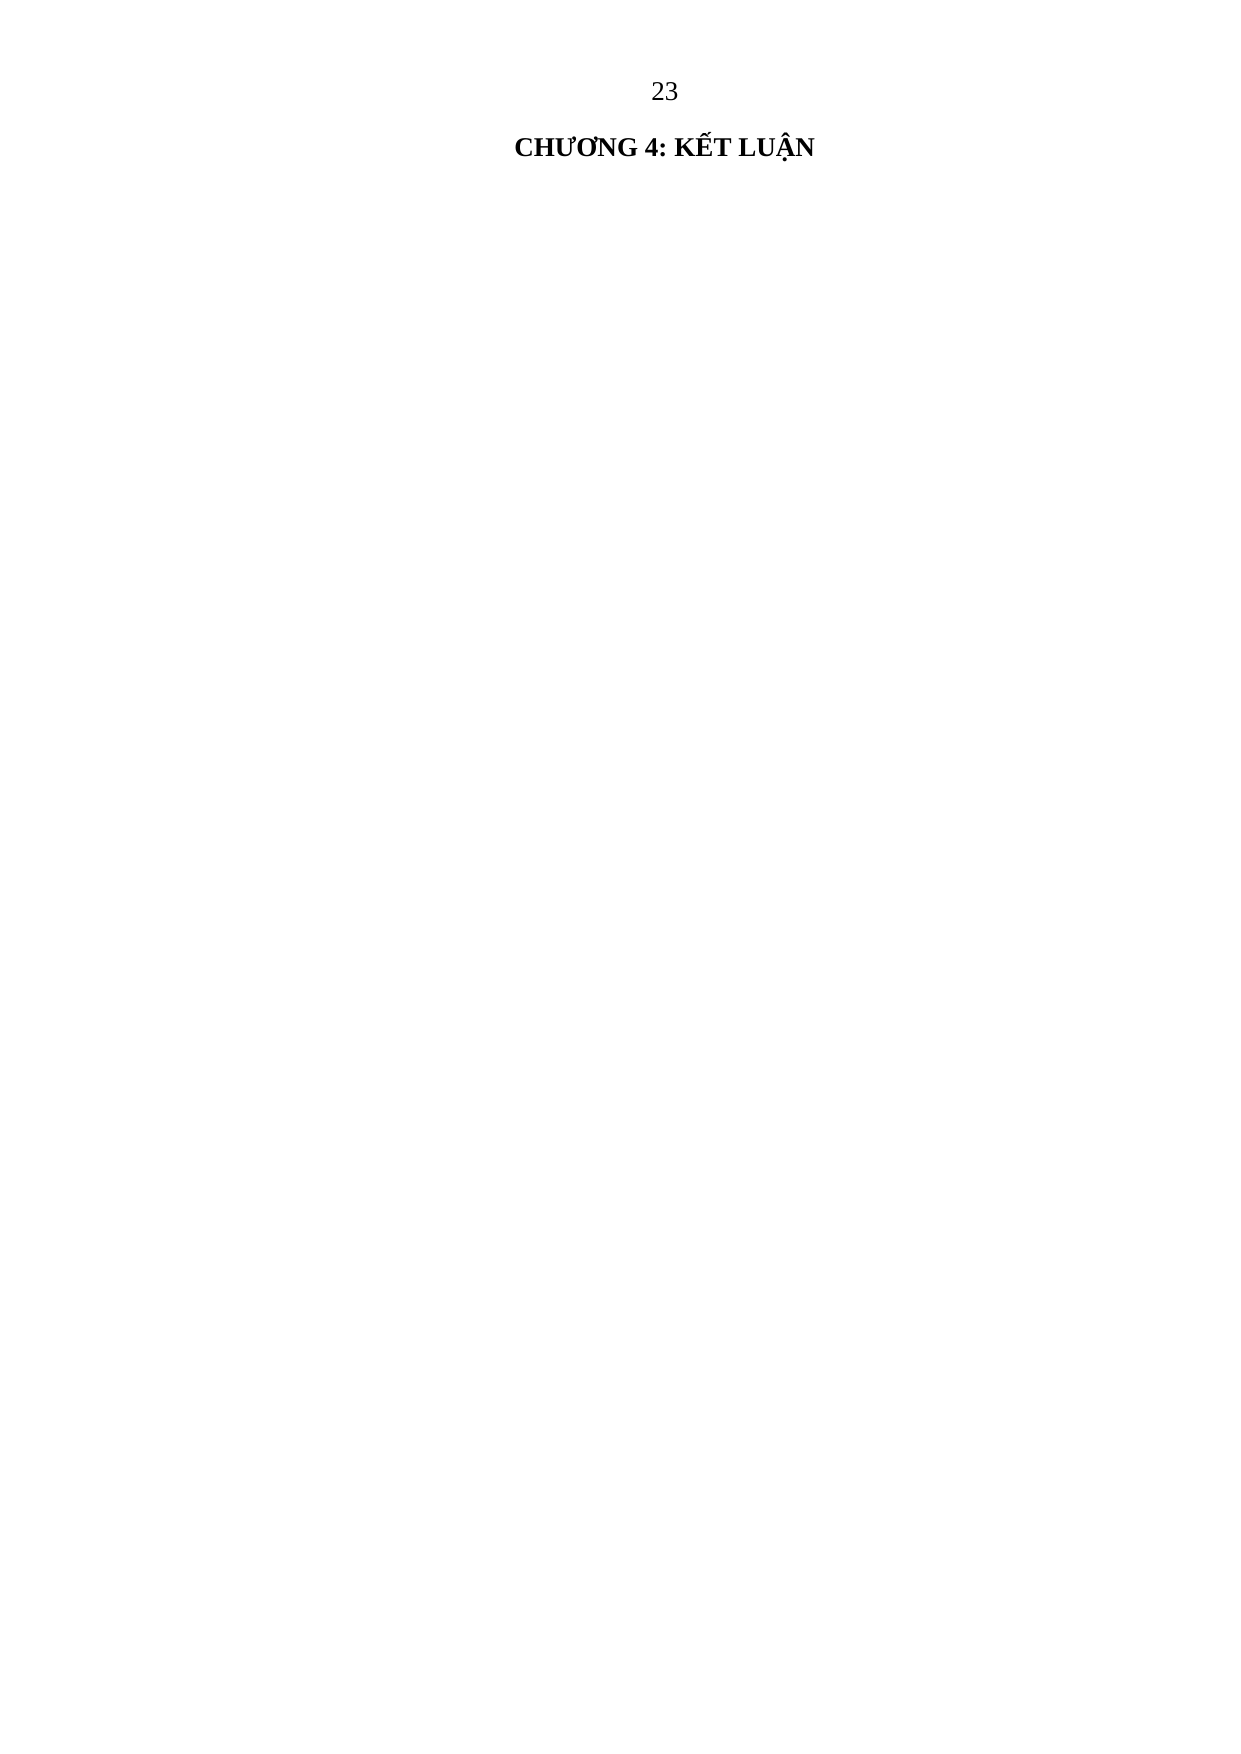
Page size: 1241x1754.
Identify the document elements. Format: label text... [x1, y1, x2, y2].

subtitle KẾT LUẬN [207, 131, 1122, 162]
